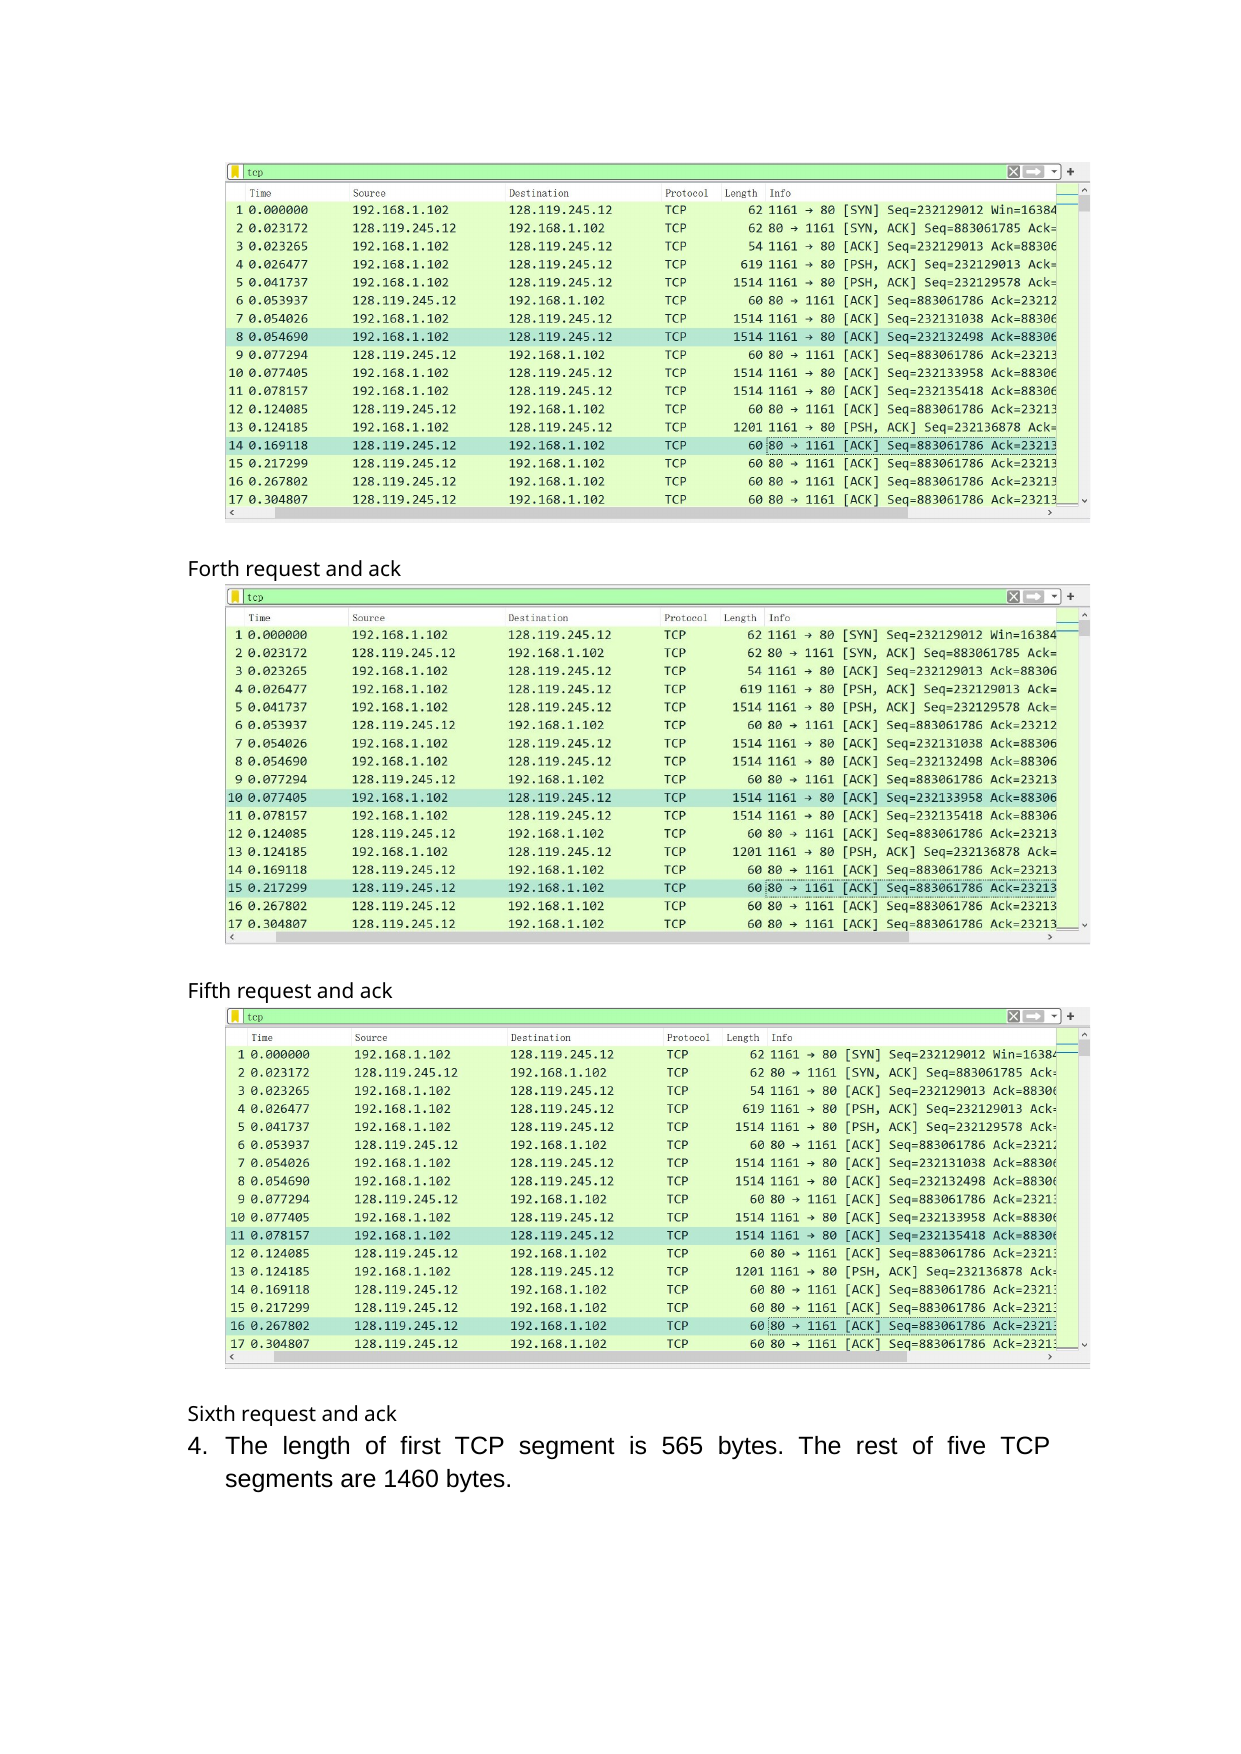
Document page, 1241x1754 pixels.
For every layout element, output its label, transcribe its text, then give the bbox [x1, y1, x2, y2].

text Fifth request and ack [187, 974, 1053, 1007]
picture [225, 584, 1091, 945]
picture [225, 162, 1091, 523]
list The length of first TCP segment is 565 bytes. The rest of five TCP segments are 1460 bytes. [187, 1429, 1053, 1494]
text Forth request and ack [187, 552, 1053, 584]
text Sixth request and ack [187, 1397, 1053, 1429]
picture [225, 1007, 1091, 1369]
